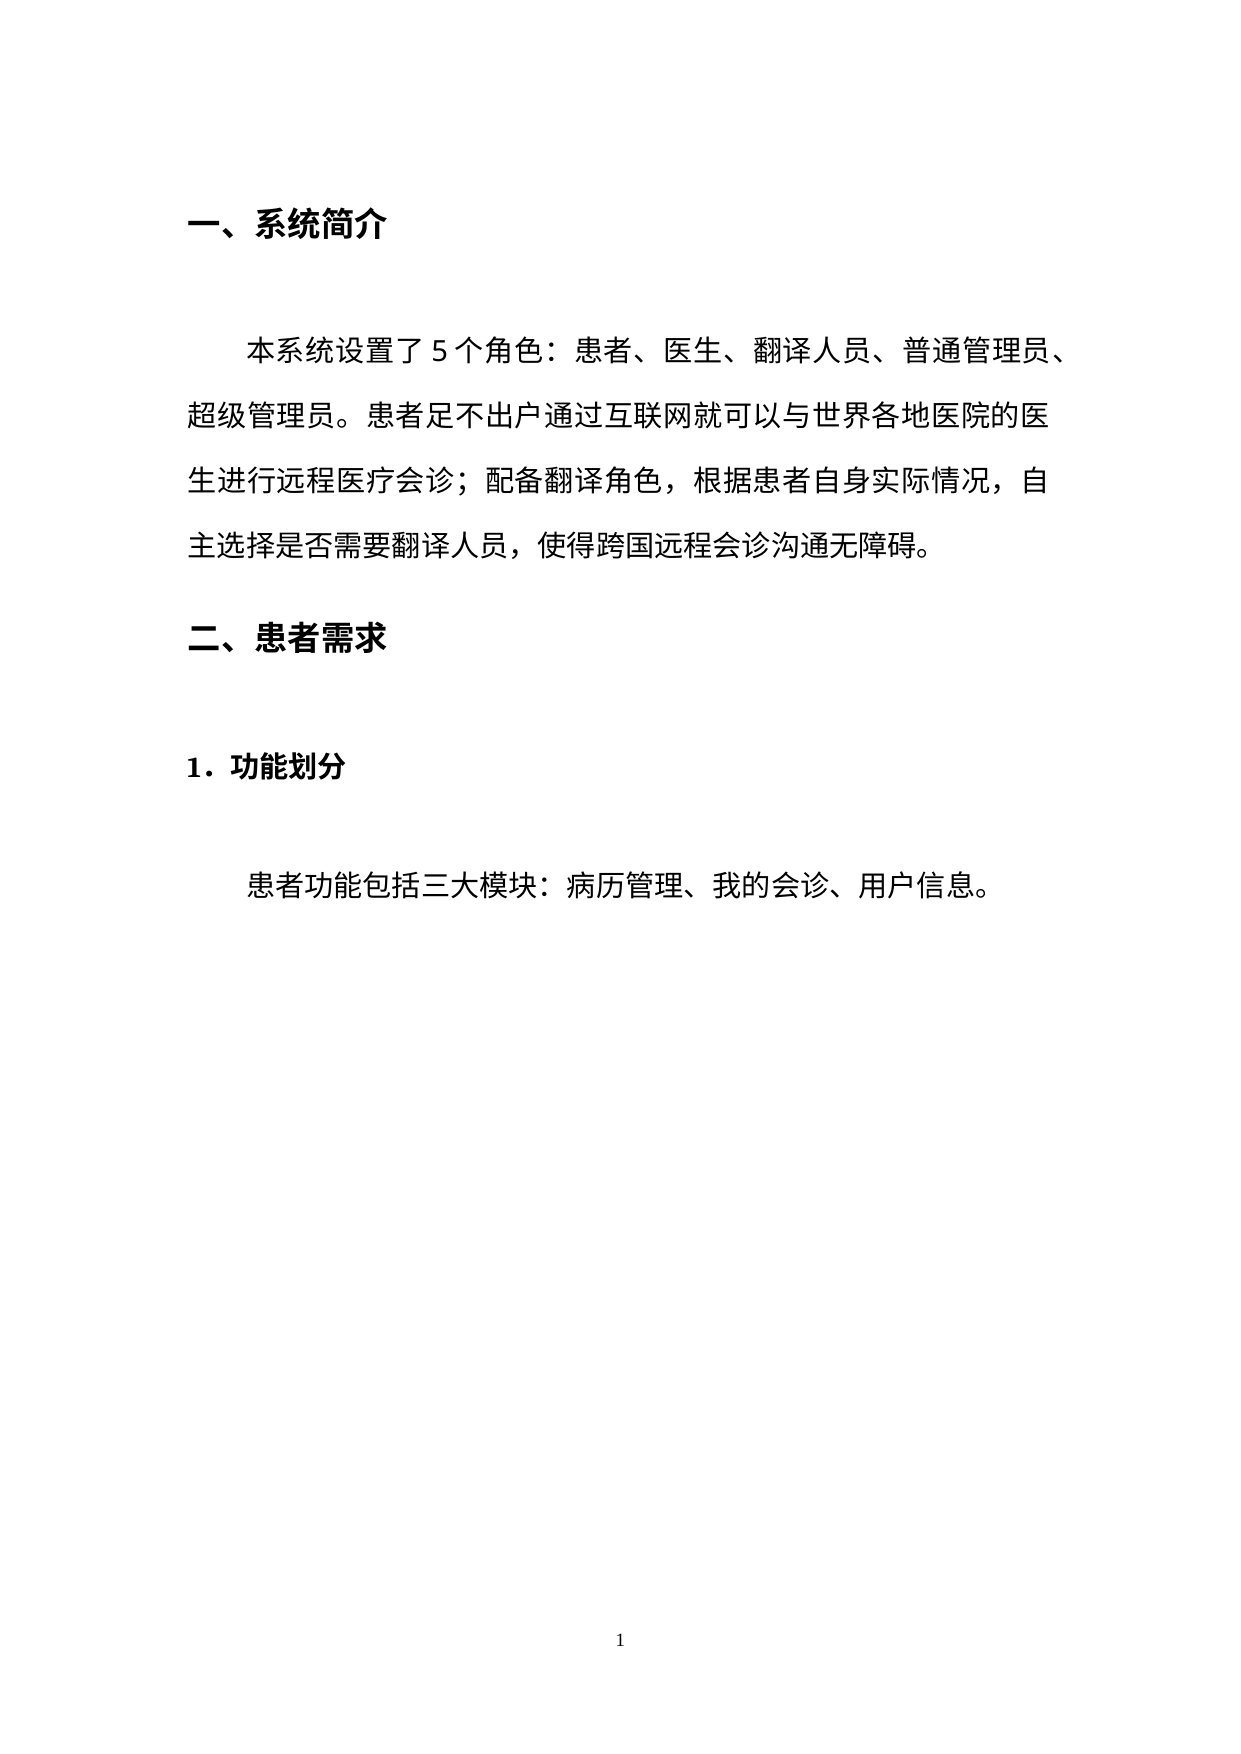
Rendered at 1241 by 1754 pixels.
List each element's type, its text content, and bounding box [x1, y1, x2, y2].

subtitle 1．功能划分 [187, 733, 1053, 798]
subtitle 二、患者需求 [187, 603, 1053, 668]
subtitle 一、系统简介 [187, 189, 1053, 254]
text 患者功能包括三大模块：病历管理、我的会诊、用户信息。 [187, 851, 1053, 916]
text 本系统设置了5个角色：患者、医生、翻译人员、普通管理员、超级管理员。患者足不出户通过互联网就可以与世界各地医院的医生进行远程医疗会诊；配备翻译角色，根据患者自身实际情况，自主选择是否需要翻译人员，使得跨国远程会诊沟通无障碍。 [187, 316, 1053, 576]
